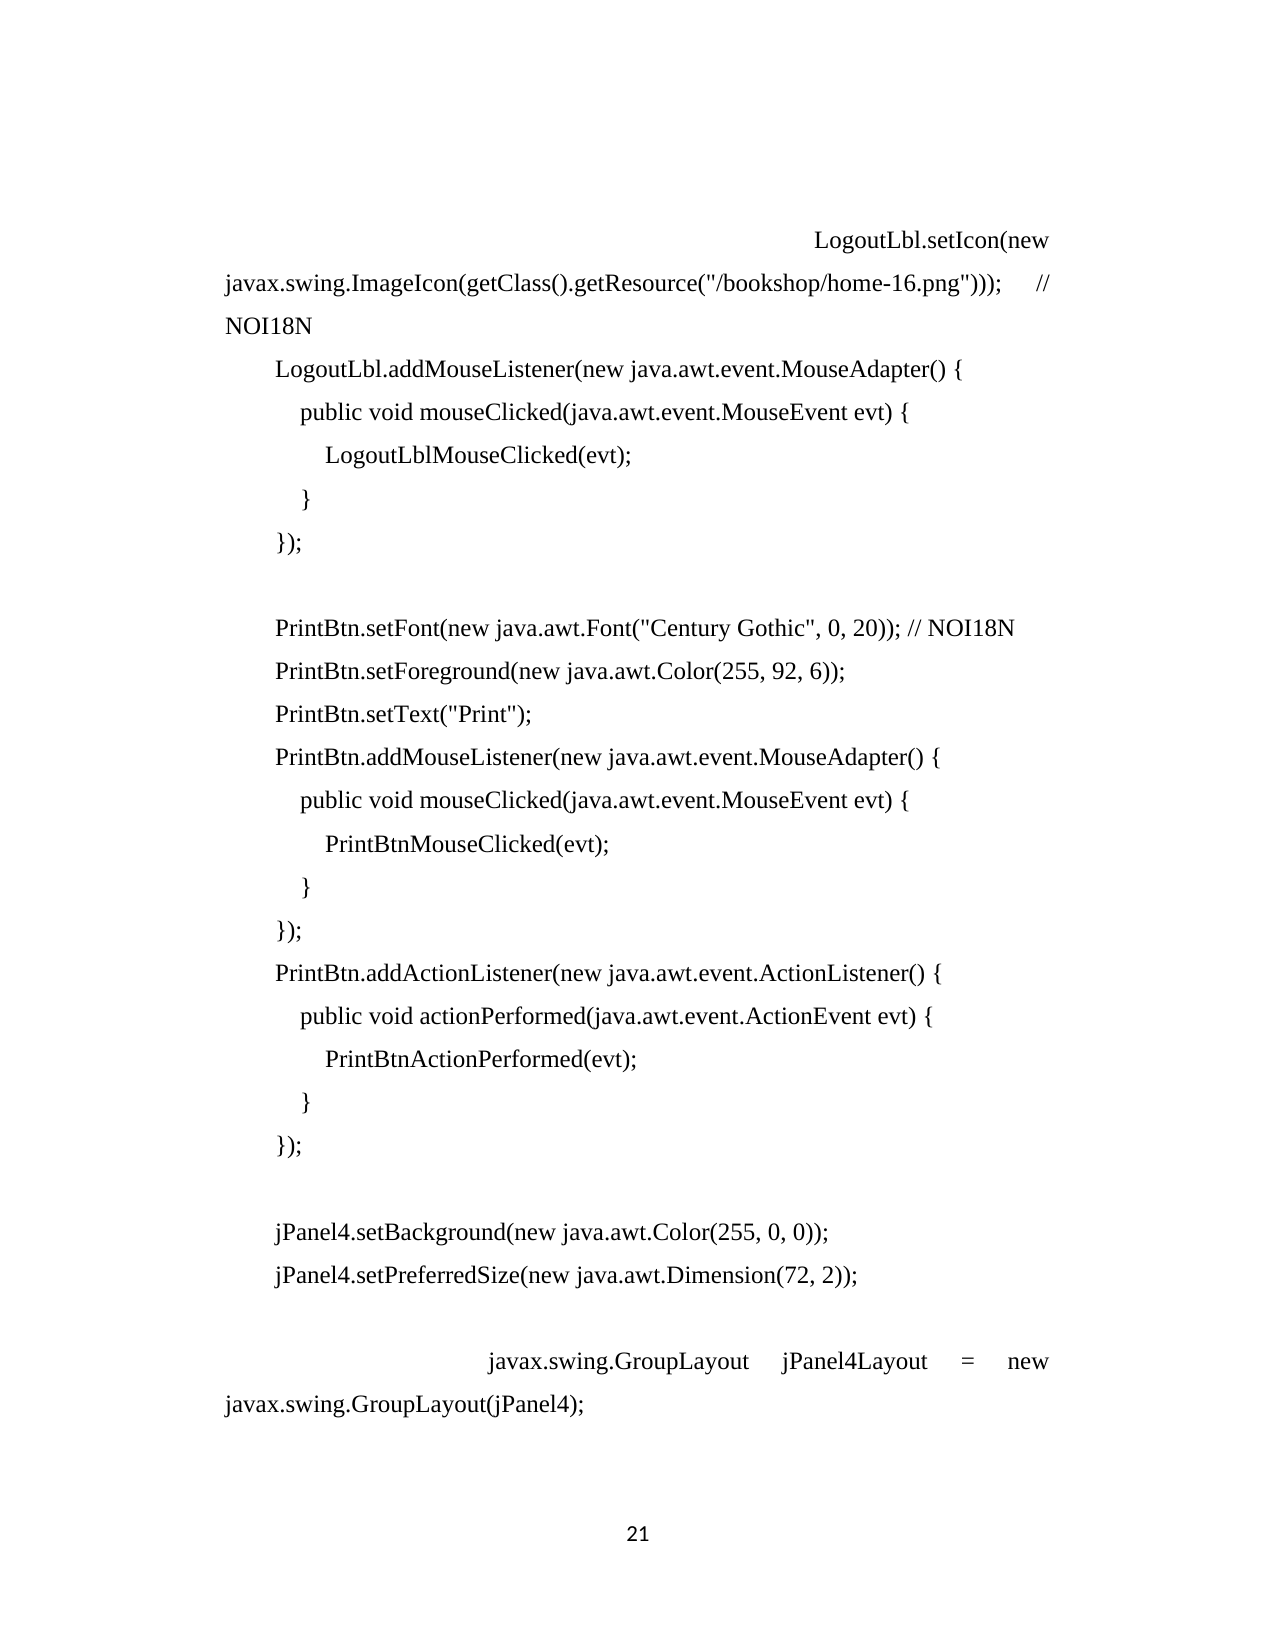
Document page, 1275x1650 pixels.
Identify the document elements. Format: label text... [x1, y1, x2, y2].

text PrintBtn.setText("Print"); [225, 699, 1050, 728]
text public void actionPerformed(java.awt.event.ActionEvent evt) { [225, 1001, 1050, 1030]
text LogoutLbl.addMouseListener(new java.awt.event.MouseAdapter() { [225, 354, 1050, 383]
text }); [225, 527, 1050, 556]
text public void mouseClicked(java.awt.event.MouseEvent evt) { [225, 786, 1050, 814]
text PrintBtn.addMouseListener(new java.awt.event.MouseAdapter() { [225, 742, 1050, 771]
text jPanel4.setPreferredSize(new java.awt.Dimension(72, 2)); [225, 1260, 1050, 1289]
text PrintBtnMouseClicked(evt); [225, 829, 1050, 857]
text PrintBtn.addActionListener(new java.awt.event.ActionListener() { [225, 958, 1050, 987]
text } [225, 1087, 1050, 1116]
text PrintBtnActionPerformed(evt); [225, 1044, 1050, 1073]
text }); [225, 1131, 1050, 1159]
text }); [225, 915, 1050, 944]
text javax.swing.GroupLayout jPanel4Layout = new javax.swing.GroupLayout(jPanel4); [225, 1346, 1050, 1418]
text PrintBtn.setFont(new java.awt.Font("Century Gothic", 0, 20)); // NOI18N [225, 613, 1050, 642]
text public void mouseClicked(java.awt.event.MouseEvent evt) { [225, 397, 1050, 426]
text LogoutLbl.setIcon(new javax.swing.ImageIcon(getClass().getResource("/bookshop/home-16.png"))); // NOI18N [225, 225, 1050, 340]
text LogoutLblMouseClicked(evt); [225, 441, 1050, 469]
text } [225, 484, 1050, 512]
text } [225, 872, 1050, 901]
text PrintBtn.setForeground(new java.awt.Color(255, 92, 6)); [225, 656, 1050, 685]
text jPanel4.setBackground(new java.awt.Color(255, 0, 0)); [225, 1217, 1050, 1246]
